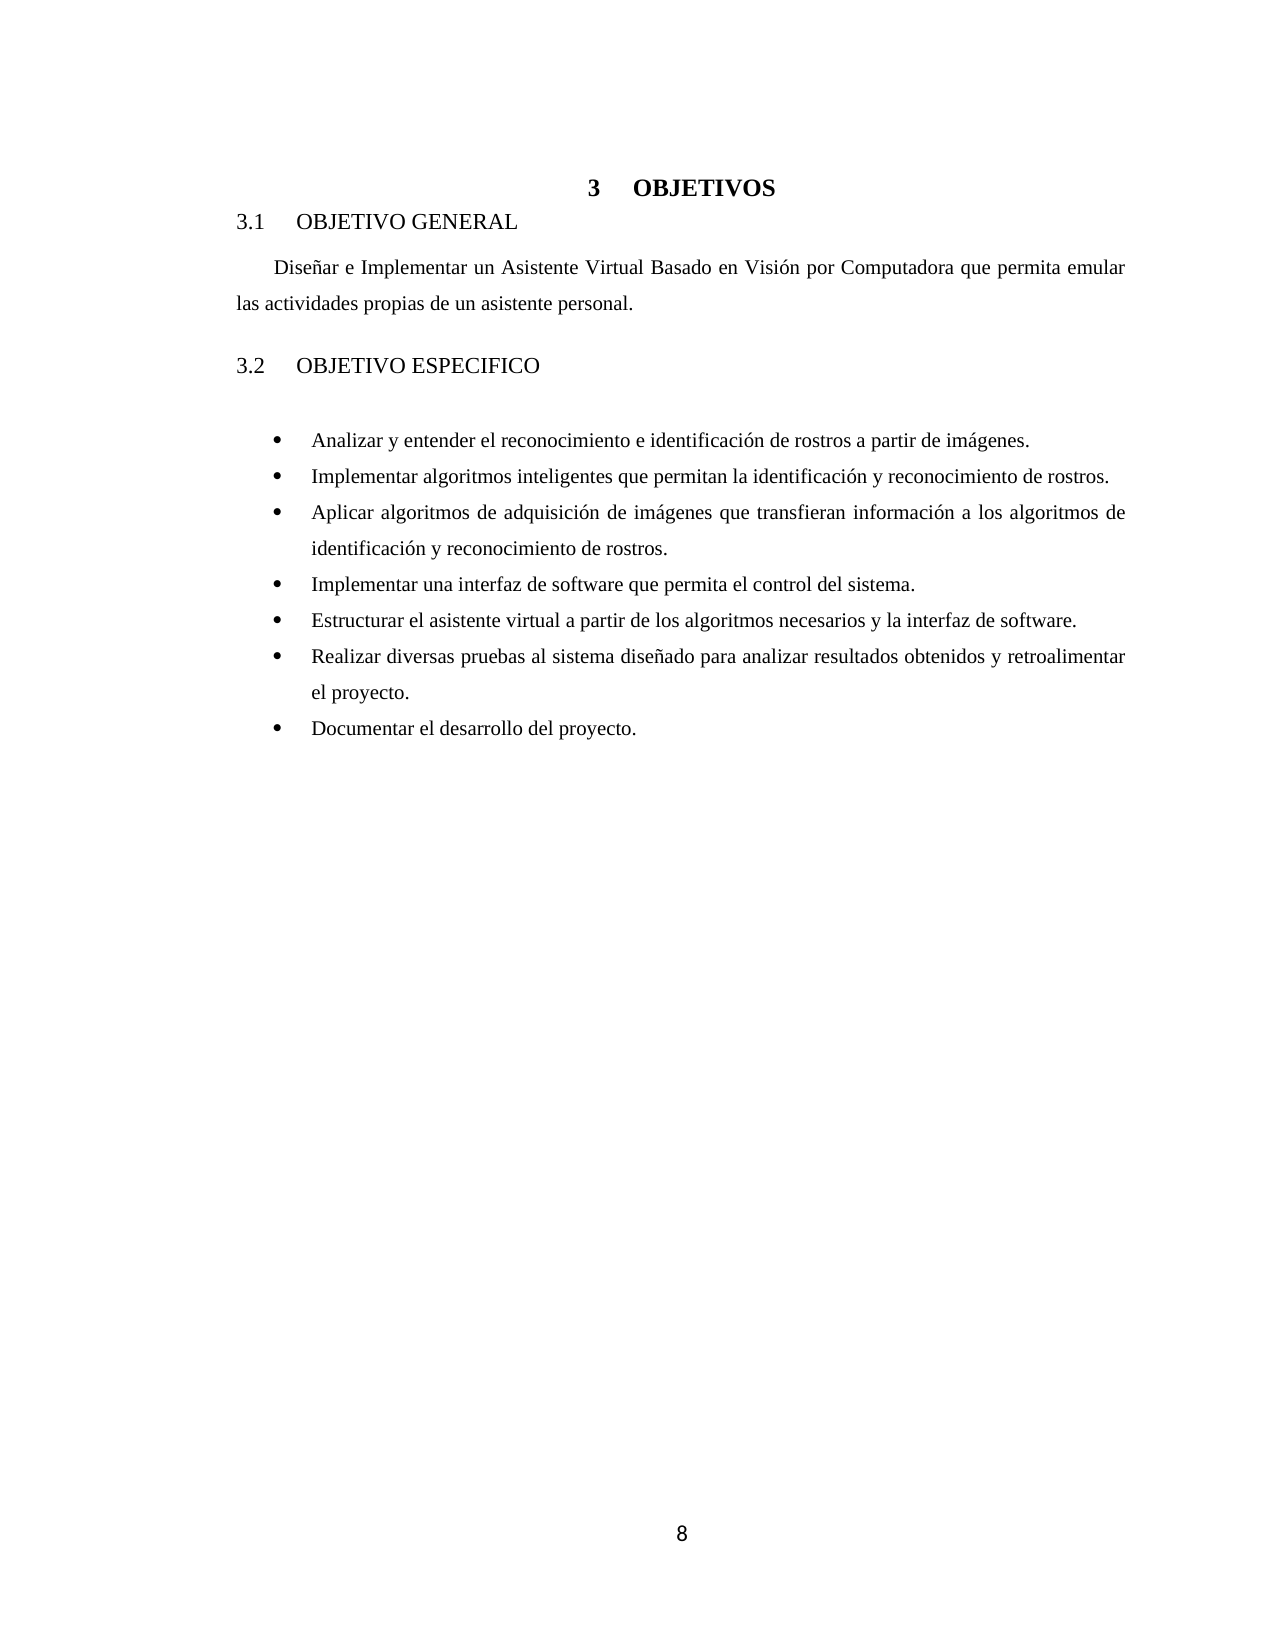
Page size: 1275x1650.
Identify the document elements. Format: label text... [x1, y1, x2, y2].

subtitle OBJETIVO GENERAL [236, 208, 1127, 234]
list Implementar una interfaz de software que permita el control del sistema. [274, 572, 1127, 596]
list Documentar el desarrollo del proyecto. [274, 716, 1127, 740]
subtitle OBJETIVOS [236, 173, 1127, 201]
list Estructurar el asistente virtual a partir de los algoritmos necesarios y la interfaz de software. [274, 608, 1127, 632]
text Diseñar e Implementar un Asistente Virtual Basado en Visión por Computadora que permita emular las actividades propias de un asistente personal. [236, 255, 1127, 315]
list Analizar y entender el reconocimiento e identificación de rostros a partir de imágenes. [274, 427, 1127, 452]
list Implementar algoritmos inteligentes que permitan la identificación y reconocimiento de rostros. [274, 463, 1127, 488]
list Aplicar algoritmos de adquisición de imágenes que transfieran información a los algoritmos de identificación y reconocimiento de rostros. [274, 499, 1127, 560]
subtitle OBJETIVO ESPECIFICO [236, 352, 1127, 378]
list Realizar diversas pruebas al sistema diseñado para analizar resultados obtenidos y retroalimentar el proyecto. [274, 644, 1127, 704]
